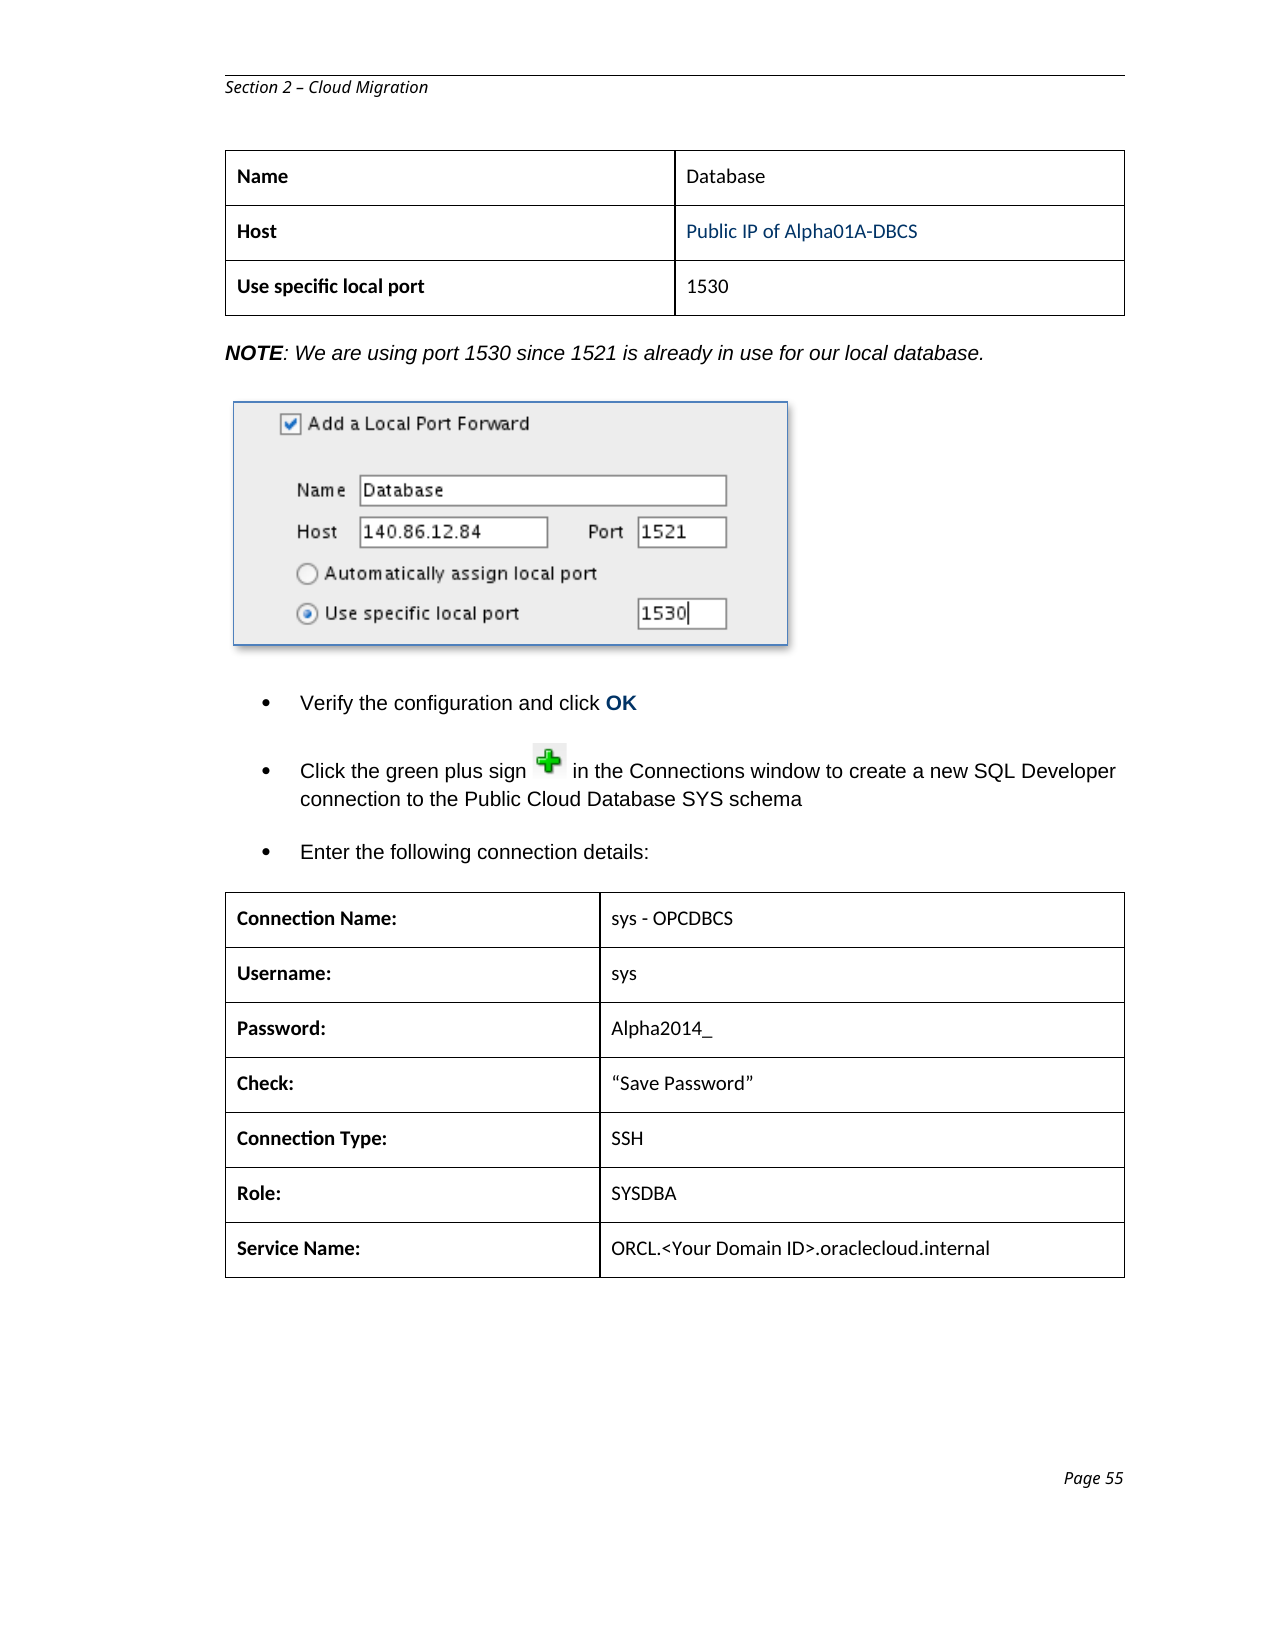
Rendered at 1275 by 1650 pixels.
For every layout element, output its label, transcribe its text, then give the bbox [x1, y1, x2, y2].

picture [234, 403, 787, 644]
table_cell Username: [226, 948, 599, 1002]
list Verify the configuration and click OK [262, 691, 1125, 715]
table_cell Service Name: [226, 1223, 599, 1277]
table_cell Password: [226, 1003, 599, 1057]
list Enter the following connection details: [262, 839, 1125, 863]
table_cell Public IP of Alpha01A-DBCS [676, 206, 1124, 260]
table_cell Alpha2014_ [601, 1003, 1124, 1057]
table_cell Connection Type: [226, 1113, 599, 1167]
table_cell ORCL.<Your Domain ID>.oraclecloud.internal [601, 1223, 1124, 1277]
table_cell Check: [226, 1058, 599, 1112]
text NOTE: We are using port 1530 since 1521 is already in use for our local database. [225, 341, 1125, 365]
table_cell sys [601, 948, 1124, 1002]
table_cell Role: [226, 1168, 599, 1222]
table_cell 1530 [676, 261, 1124, 315]
table_cell SSH [601, 1113, 1124, 1167]
table_cell SYSDBA [601, 1168, 1124, 1222]
table_header Database [676, 151, 1124, 205]
table_cell “Save Password” [601, 1058, 1124, 1112]
list Click the green plus sign in the Connections window to create a new SQL Developer connection to the Public Cloud Database SYS schema [262, 743, 1125, 811]
picture [532, 743, 567, 779]
table_header Name [226, 151, 674, 205]
table_cell Use specific local port [226, 261, 674, 315]
table_header sys - OPCDBCS [601, 893, 1124, 947]
table_cell Host [226, 206, 674, 260]
table_header Connection Name: [226, 893, 599, 947]
